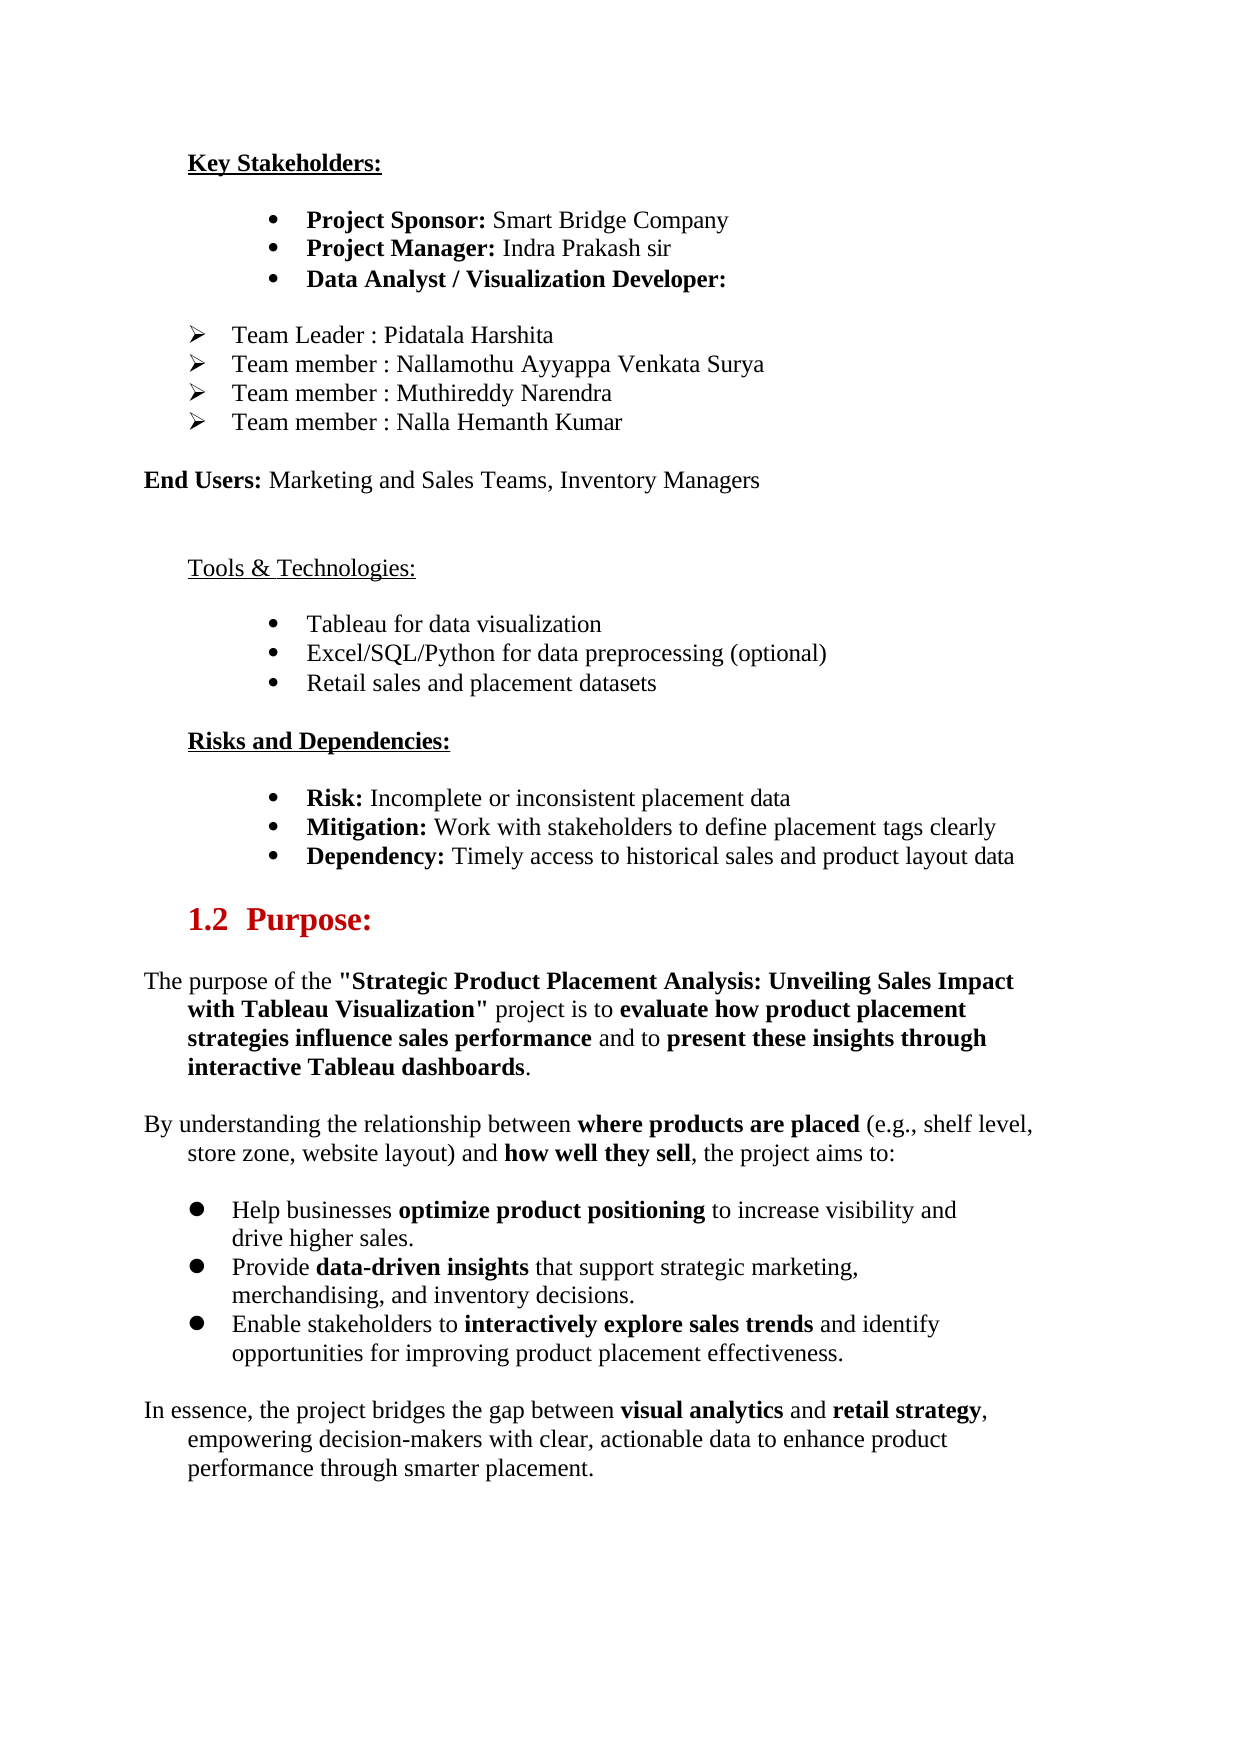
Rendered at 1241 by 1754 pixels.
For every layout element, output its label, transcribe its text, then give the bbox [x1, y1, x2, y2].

subtitle The purpose of the "Strategic Product Placement Analysis: Unveiling Sales Impact with Tableau Visualization" project is to evaluate how product placement strategies influence sales performance and to present these insights through interactive Tableau dashboards. [143, 966, 1049, 1081]
subtitle Data Analyst / Visualization Developer: [269, 264, 1107, 292]
list Mitigation: Work with stakeholders to define placement tags clearly [269, 812, 1107, 841]
subtitle Tools & Technologies: [187, 553, 1107, 581]
text In essence, the project bridges the gap between visual analytics and retail strategy, empowering decision-makers with clear, actionable data to enhance product performance through smarter placement. [143, 1396, 1049, 1482]
list Tableau for data visualization [269, 610, 1107, 638]
list Retail sales and placement datasets [269, 668, 1107, 696]
subtitle Key Stakeholders: [187, 148, 1107, 177]
list Excel/SQL/Python for data preprocessing (optional) [269, 638, 1107, 667]
list Risk: Incomplete or inconsistent placement data [269, 783, 1107, 811]
subtitle Risks and Dependencies: [187, 726, 1107, 754]
list Team member : Nalla Hemanth Kumar [187, 407, 1107, 436]
text By understanding the relationship between where products are placed (e.g., shelf level, store zone, website layout) and how well they sell, the project aims to: [143, 1109, 1049, 1167]
list Project Sponsor: Smart Bridge Company [269, 205, 1107, 234]
list Team Leader : Pidatala Harshita [187, 321, 1107, 349]
list Help businesses optimize product positioning to increase visibility and drive higher sales. [187, 1196, 1014, 1252]
list Provide data-driven insights that support strategic marketing, merchandising, and inventory decisions. [187, 1253, 1018, 1309]
list Team member : Muthireddy Narendra [187, 378, 1107, 407]
text End Users: Marketing and Sales Teams, Inventory Managers [143, 465, 1107, 494]
list Team member : Nallamothu Ayyappa Venkata Surya [187, 349, 1107, 378]
list Purpose: [187, 899, 1107, 937]
list Enable stakeholders to interactively explore sales trends and identify opportunities for improving product placement effectiveness. [187, 1309, 940, 1367]
list Project Manager: Indra Prakash sir [269, 234, 1107, 262]
list Dependency: Timely access to historical sales and product layout data [269, 841, 1107, 869]
